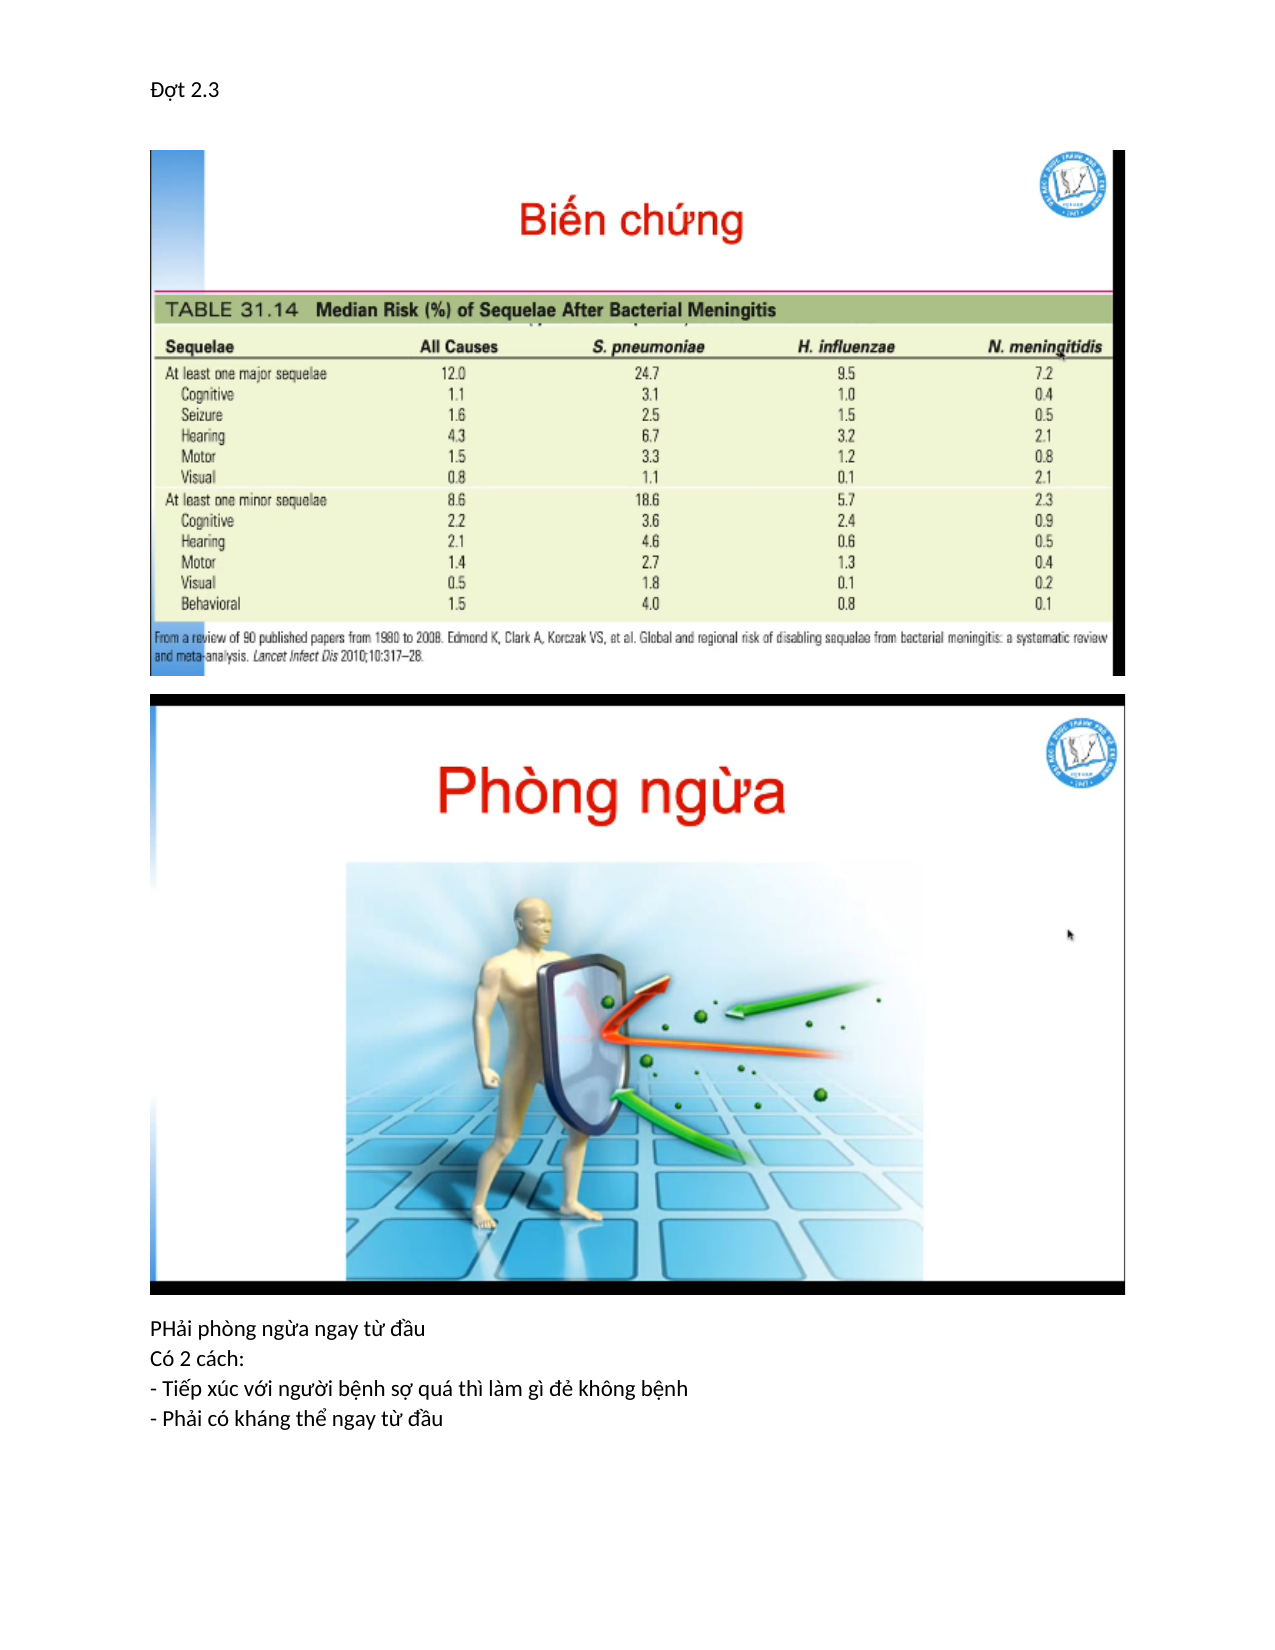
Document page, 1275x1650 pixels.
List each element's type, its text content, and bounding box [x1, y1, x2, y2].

picture [150, 150, 1125, 676]
picture [150, 694, 1125, 1295]
text PHải phòng ngừa ngay từ đầu Có 2 cách: - Tiếp xúc với người bệnh sợ quá thì làm gì đẻ không bệnh - Phải có kháng thể ngay từ đầu [150, 1314, 1125, 1432]
